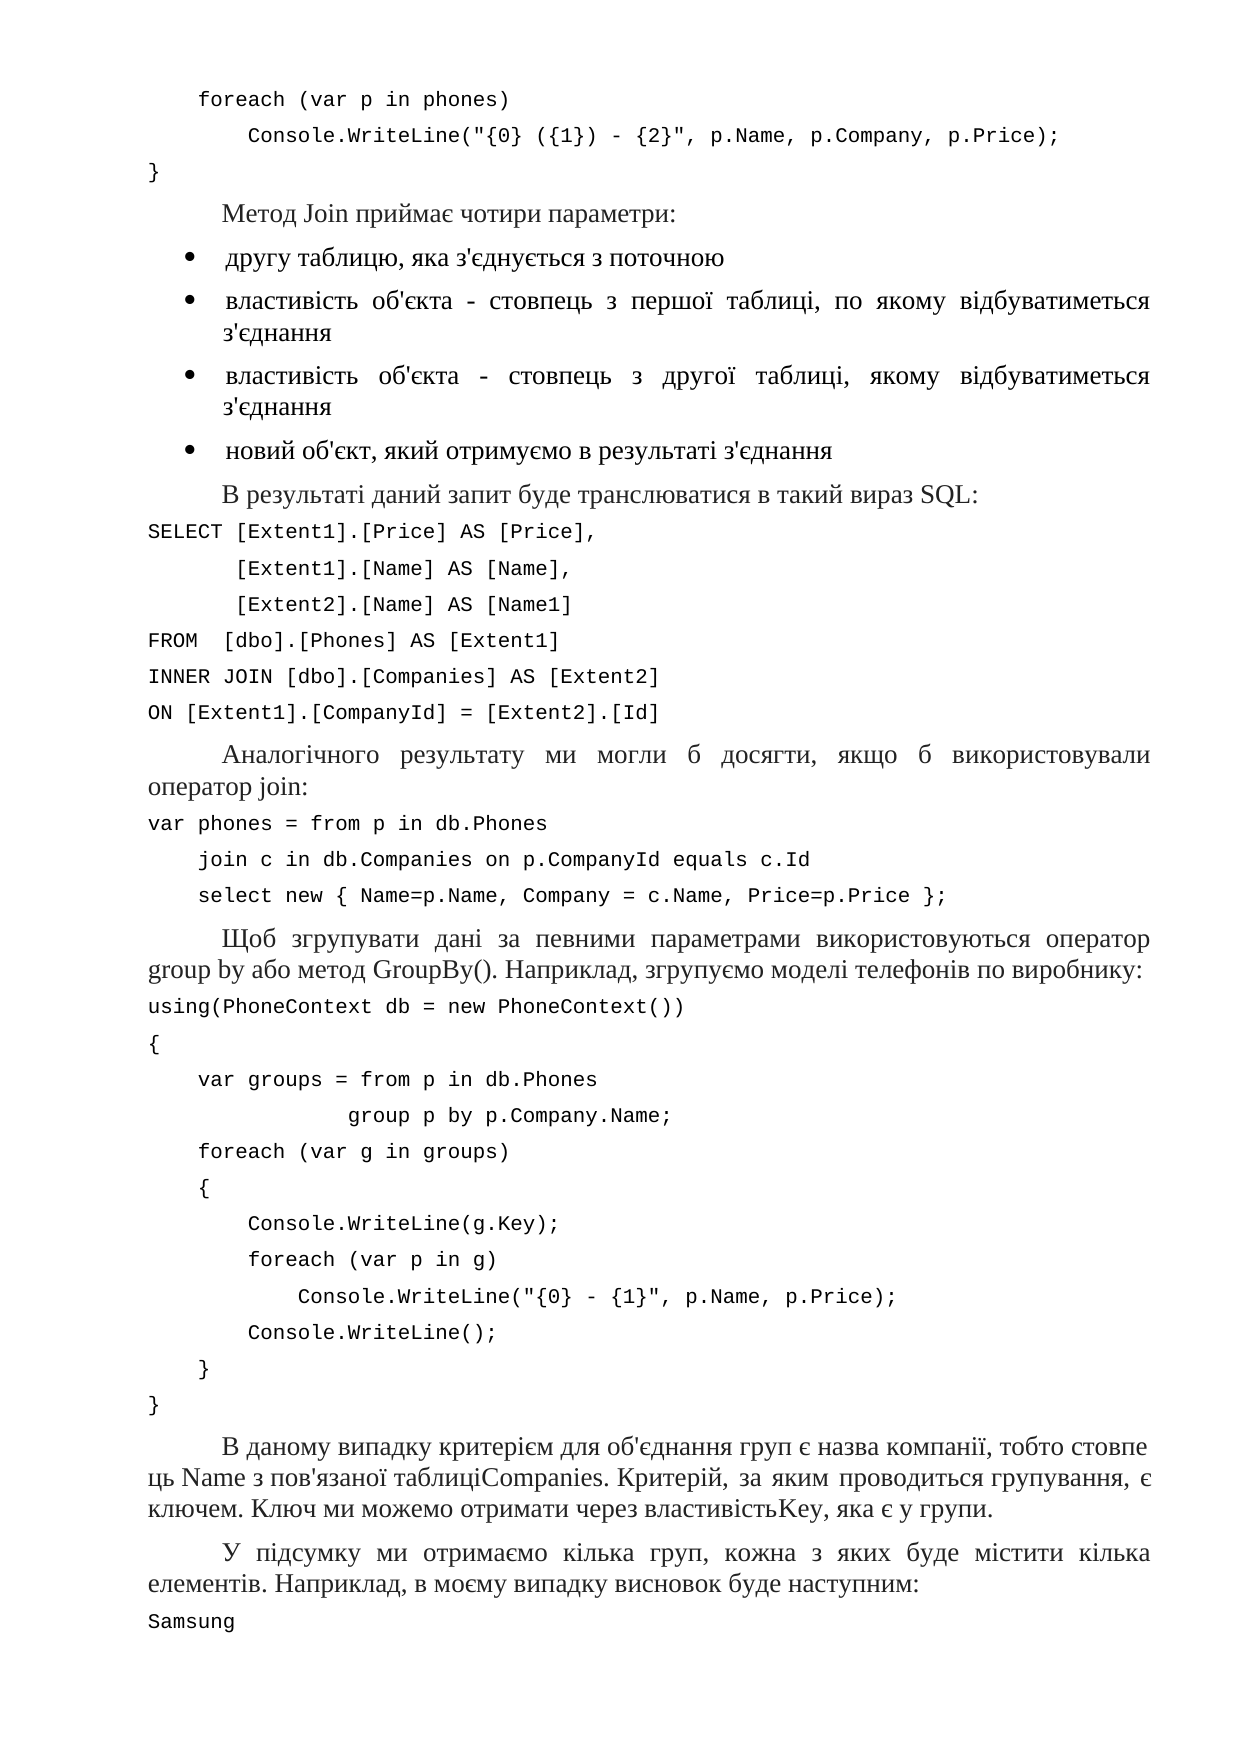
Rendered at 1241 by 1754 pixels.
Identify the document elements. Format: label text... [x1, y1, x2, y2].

text var phones = from p in db.Phones [148, 813, 1152, 837]
text Samsung [148, 1611, 1152, 1634]
text } [148, 1358, 1152, 1382]
text Щоб згрупувати дані за певними параметрами використовуються оператор group by або метод GroupBy(). Наприклад, згрупуємо моделі телефонів по виробнику: [148, 922, 1152, 984]
text INNER JOIN [dbo].[Companies] AS [Extent2] [148, 666, 1152, 690]
text [Extent2].[Name] AS [Name1] [148, 594, 1152, 617]
text Console.WriteLine("{0} ({1}) - {2}", p.Name, p.Company, p.Price); [148, 125, 1152, 148]
text  властивість об'єкта - стовпець з другої таблиці, якому відбуватиметься з'єднання [185, 359, 1152, 422]
text join c in db.Companies on p.CompanyId equals c.Id [148, 849, 1152, 873]
text В результаті даний запит буде транслюватися в такий вираз SQL: [148, 478, 1152, 509]
text var groups = from p in db.Phones [148, 1069, 1152, 1092]
text foreach (var p in phones) [148, 88, 1152, 112]
text ON [Extent1].[CompanyId] = [Extent2].[Id] [148, 702, 1152, 726]
text Аналогічного результату ми могли б досягти, якщо б використовували оператор join: [148, 738, 1152, 801]
text Метод Join приймає чотири параметри: [148, 197, 1152, 228]
text foreach (var p in g) [148, 1249, 1152, 1273]
text В даному випадку критерієм для об'єднання груп є назва компанії, тобто стовпець Name з пов'язаної таблиціCompanies. Критерій, за яким проводиться групування, є ключем. Ключ ми можемо отримати через властивістьKey, яка є у групи. [148, 1430, 1152, 1524]
text SELECT [Extent1].[Price] AS [Price], [148, 522, 1152, 545]
text } [148, 1394, 1152, 1418]
text } [148, 161, 1152, 184]
text foreach (var g in groups) [148, 1141, 1152, 1165]
text { [148, 1033, 1152, 1056]
text group p by p.Company.Name; [148, 1105, 1152, 1128]
text [Extent1].[Name] AS [Name], [148, 558, 1152, 581]
text using(PhoneContext db = new PhoneContext()) [148, 996, 1152, 1020]
text FROM [dbo].[Phones] AS [Extent1] [148, 630, 1152, 654]
text { [148, 1177, 1152, 1201]
text Console.WriteLine(g.Key); [148, 1213, 1152, 1237]
text Console.WriteLine(); [148, 1322, 1152, 1345]
text  новий об'єкт, який отримуємо в результаті з'єднання [185, 434, 1152, 465]
text  властивість об'єкта - стовпець з першої таблиці, по якому відбуватиметься з'єднання [185, 284, 1152, 347]
text Console.WriteLine("{0} - {1}", p.Name, p.Price); [148, 1286, 1152, 1309]
text select new { Name=p.Name, Company = c.Name, Price=p.Price }; [148, 886, 1152, 909]
text У підсумку ми отримаємо кілька груп, кожна з яких буде містити кілька елементів. Наприклад, в моєму випадку висновок буде наступним: [148, 1536, 1152, 1598]
text  другу таблицю, яка з'єднується з поточною [185, 241, 1152, 272]
